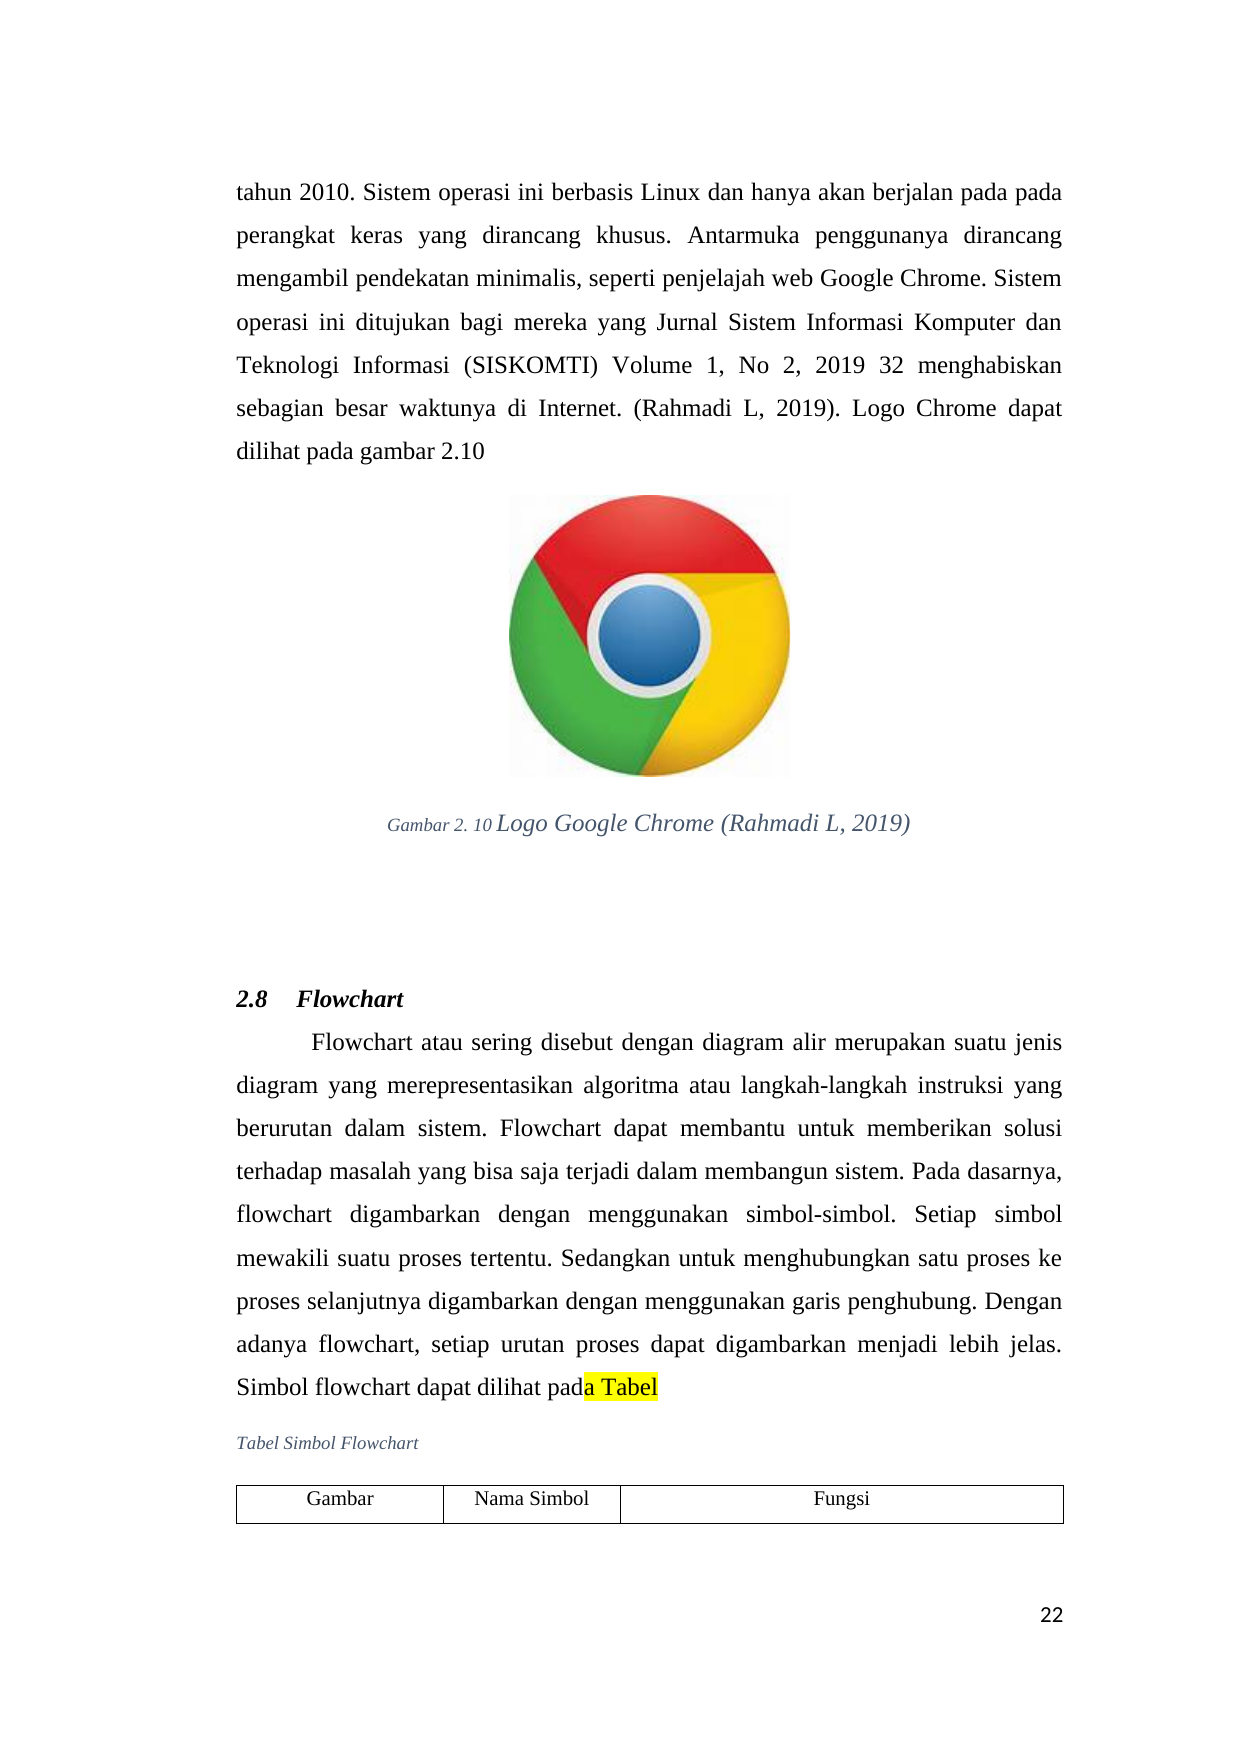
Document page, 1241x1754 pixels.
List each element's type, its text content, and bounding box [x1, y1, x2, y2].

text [236, 177, 1063, 465]
subtitle Flowchart [236, 984, 1063, 1013]
picture [509, 495, 791, 777]
table_header Gambar [237, 1486, 443, 1523]
table_header Fungsi [621, 1486, 1063, 1523]
text Tabel Simbol Flowchart [236, 1432, 1063, 1453]
text Flowchart atau sering disebut dengan diagram alir merupakan suatu jenis diagram yang merepresentasikan algoritma atau langkah-langkah instruksi yang berurutan dalam sistem. Flowchart dapat membantu untuk memberikan solusi terhadap masalah yang bisa saja terjadi dalam membangun sistem. Pada dasarnya, flowchart digambarkan dengan menggunakan simbol-simbol. Setiap simbol mewakili suatu proses tertentu. Sedangkan untuk menghubungkan satu proses ke proses selanjutnya digambarkan dengan menggunakan garis penghubung. Dengan adanya flowchart, setiap urutan proses dapat digambarkan menjadi lebih jelas. Simbol flowchart dapat dilihat pada Tabel [236, 1027, 1063, 1401]
text Gambar 2. 10 Logo Google Chrome (Rahmadi L, 2019) [236, 808, 1063, 836]
table_header Nama Simbol [444, 1486, 620, 1523]
